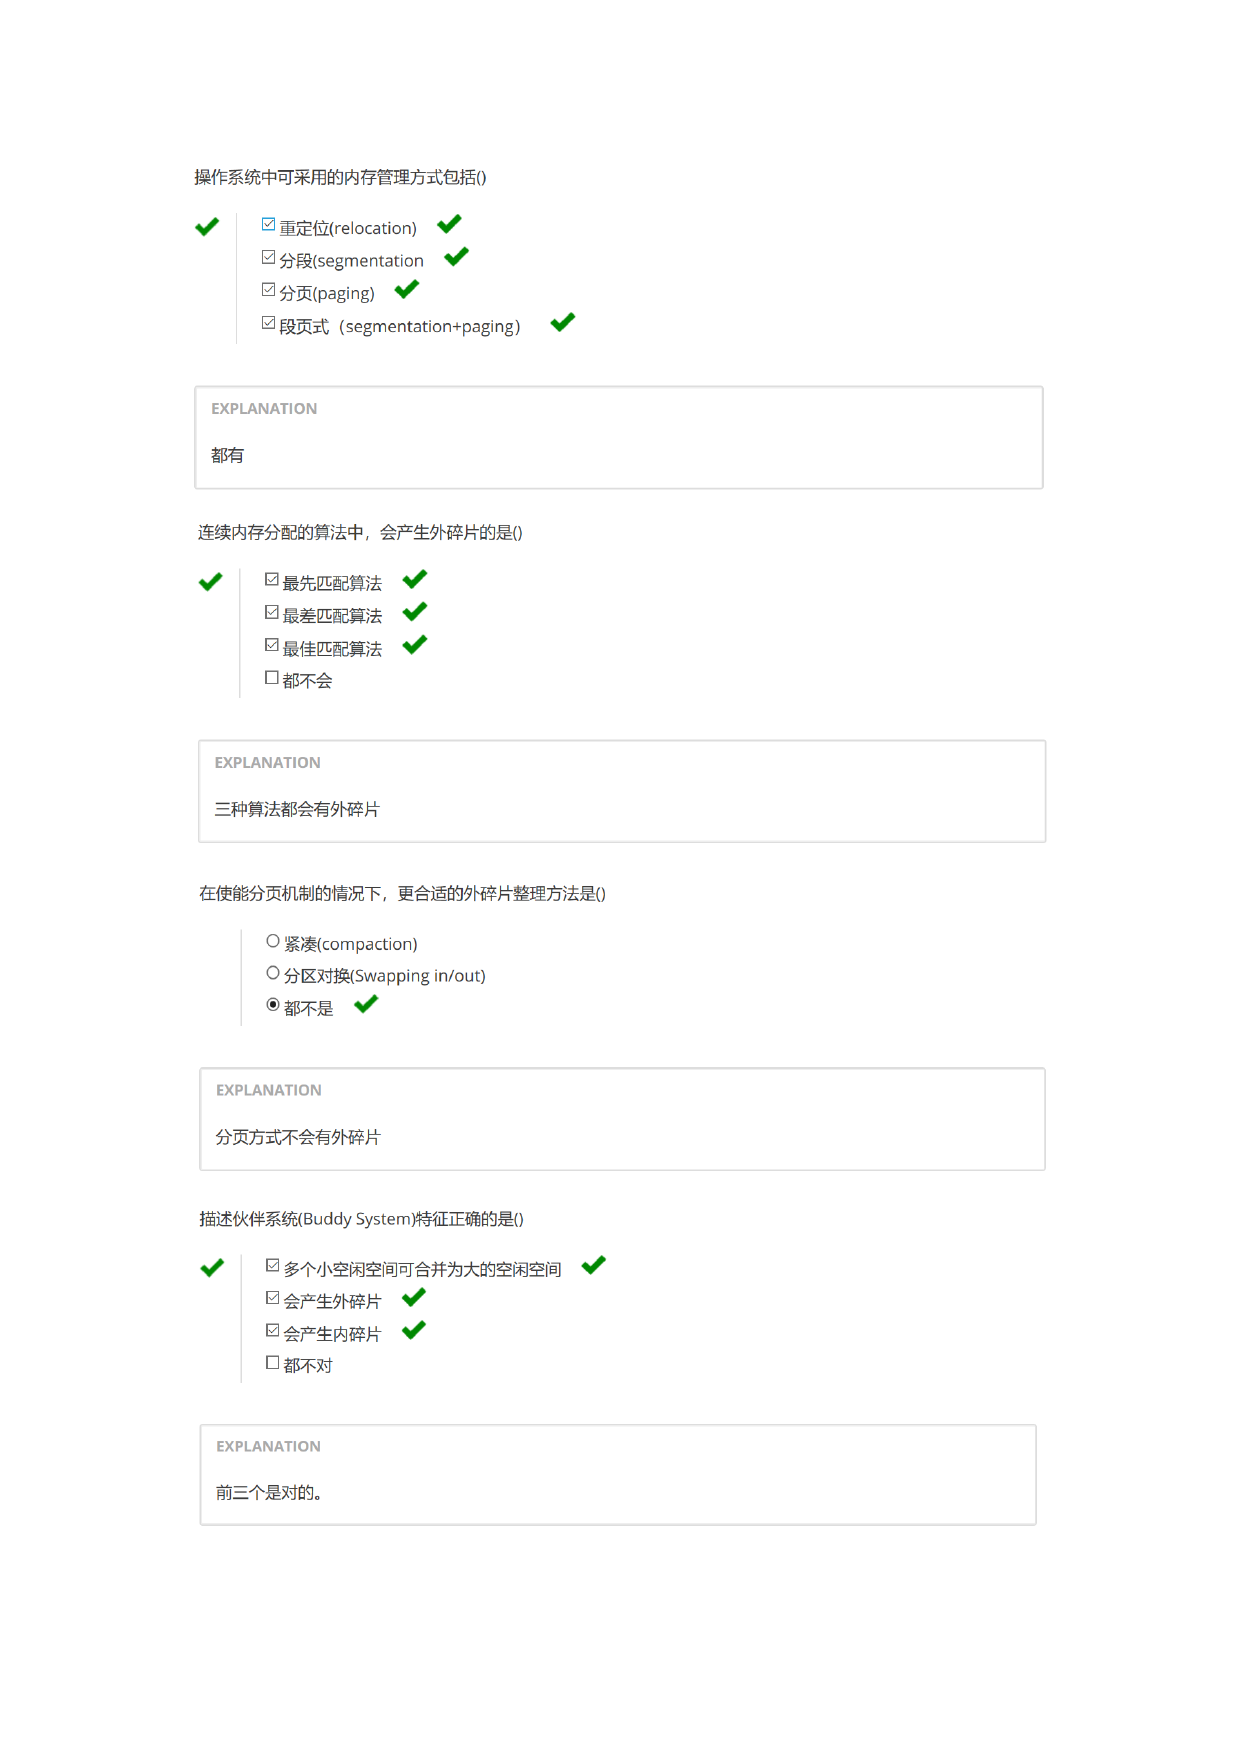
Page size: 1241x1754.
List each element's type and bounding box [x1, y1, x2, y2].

picture [187, 877, 1053, 1179]
picture [187, 1202, 1053, 1542]
picture [187, 162, 1053, 496]
picture [187, 519, 1053, 849]
